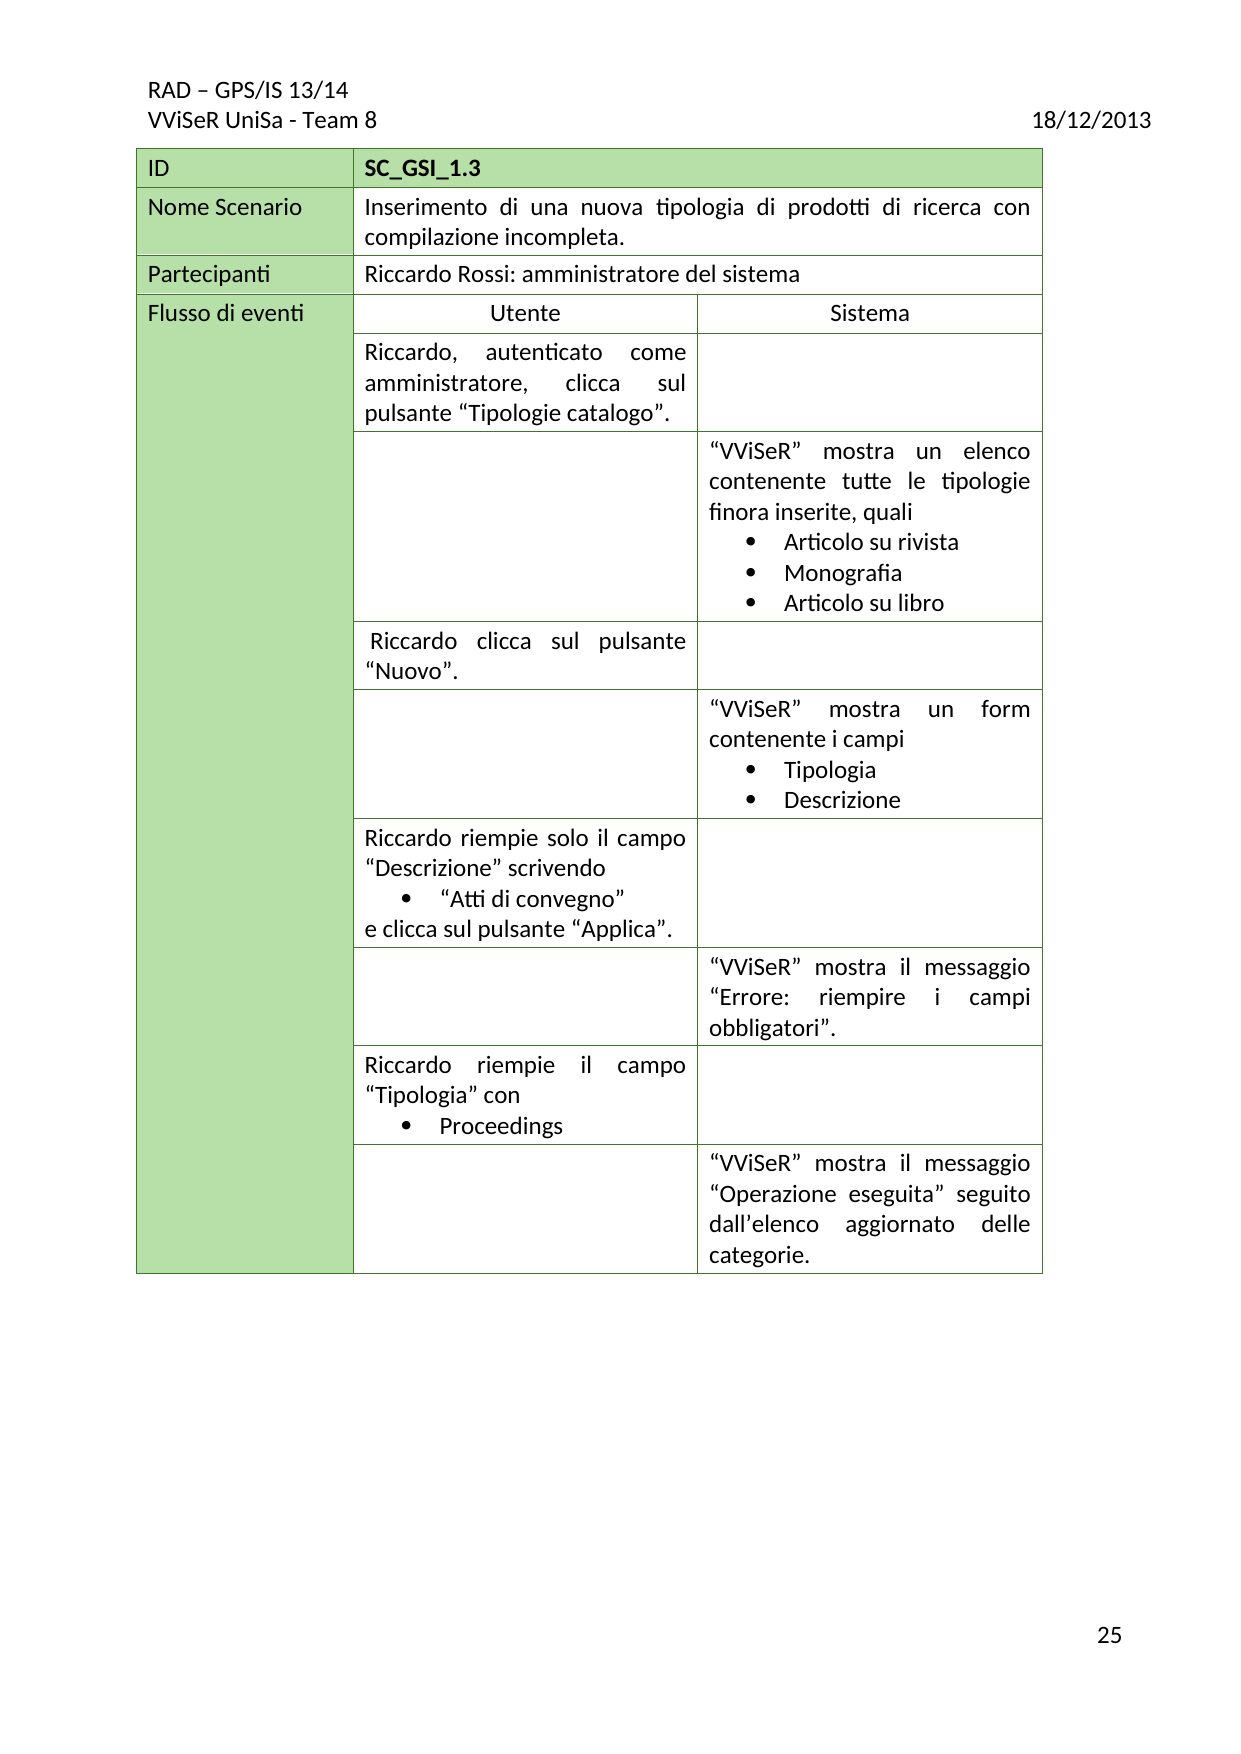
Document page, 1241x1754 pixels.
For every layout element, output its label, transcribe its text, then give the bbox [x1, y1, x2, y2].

table_cell Riccardo clicca sul pulsante “Nuovo”. [354, 622, 697, 689]
table_cell [354, 1145, 697, 1273]
table_cell “VViSeR” mostra un elenco contenente tutte le tipologie finora inserite, quali Articolo su rivista Monografia Articolo su libro [698, 432, 1042, 621]
table_cell [698, 334, 1042, 431]
table_cell Riccardo, autenticato come amministratore, clicca sul pulsante “Tipologie catalogo”. [354, 334, 697, 431]
table_cell Nome Scenario [137, 188, 353, 254]
table_cell “VViSeR” mostra un form contenente i campi Tipologia Descrizione [698, 690, 1042, 818]
table_cell Sistema [698, 295, 1042, 332]
table_cell Utente [354, 295, 697, 332]
table_cell [698, 1046, 1042, 1144]
table_cell Riccardo riempie solo il campo “Descrizione” scrivendo “Atti di convegno” e clicca sul pulsante “Applica”. [354, 819, 697, 947]
table_cell Inserimento di una nuova tipologia di prodotti di ricerca con compilazione incompleta. [354, 188, 1042, 254]
table_cell “VViSeR” mostra il messaggio “Operazione eseguita” seguito dall’elenco aggiornato delle categorie. [698, 1145, 1042, 1273]
table_cell [698, 622, 1042, 689]
table_header ID [137, 149, 353, 187]
table_cell Partecipanti [137, 256, 353, 293]
table_header SC_GSI_1.3 [354, 149, 1042, 187]
table_cell [698, 819, 1042, 947]
table_cell Riccardo riempie il campo “Tipologia” con Proceedings [354, 1046, 697, 1144]
table_cell [354, 948, 697, 1045]
table_cell Riccardo Rossi: amministratore del sistema [354, 256, 1042, 293]
table_cell “VViSeR” mostra il messaggio “Errore: riempire i campi obbligatori”. [698, 948, 1042, 1045]
table_cell [354, 690, 697, 818]
table_cell Flusso di eventi [137, 295, 353, 1273]
table_cell [354, 432, 697, 621]
